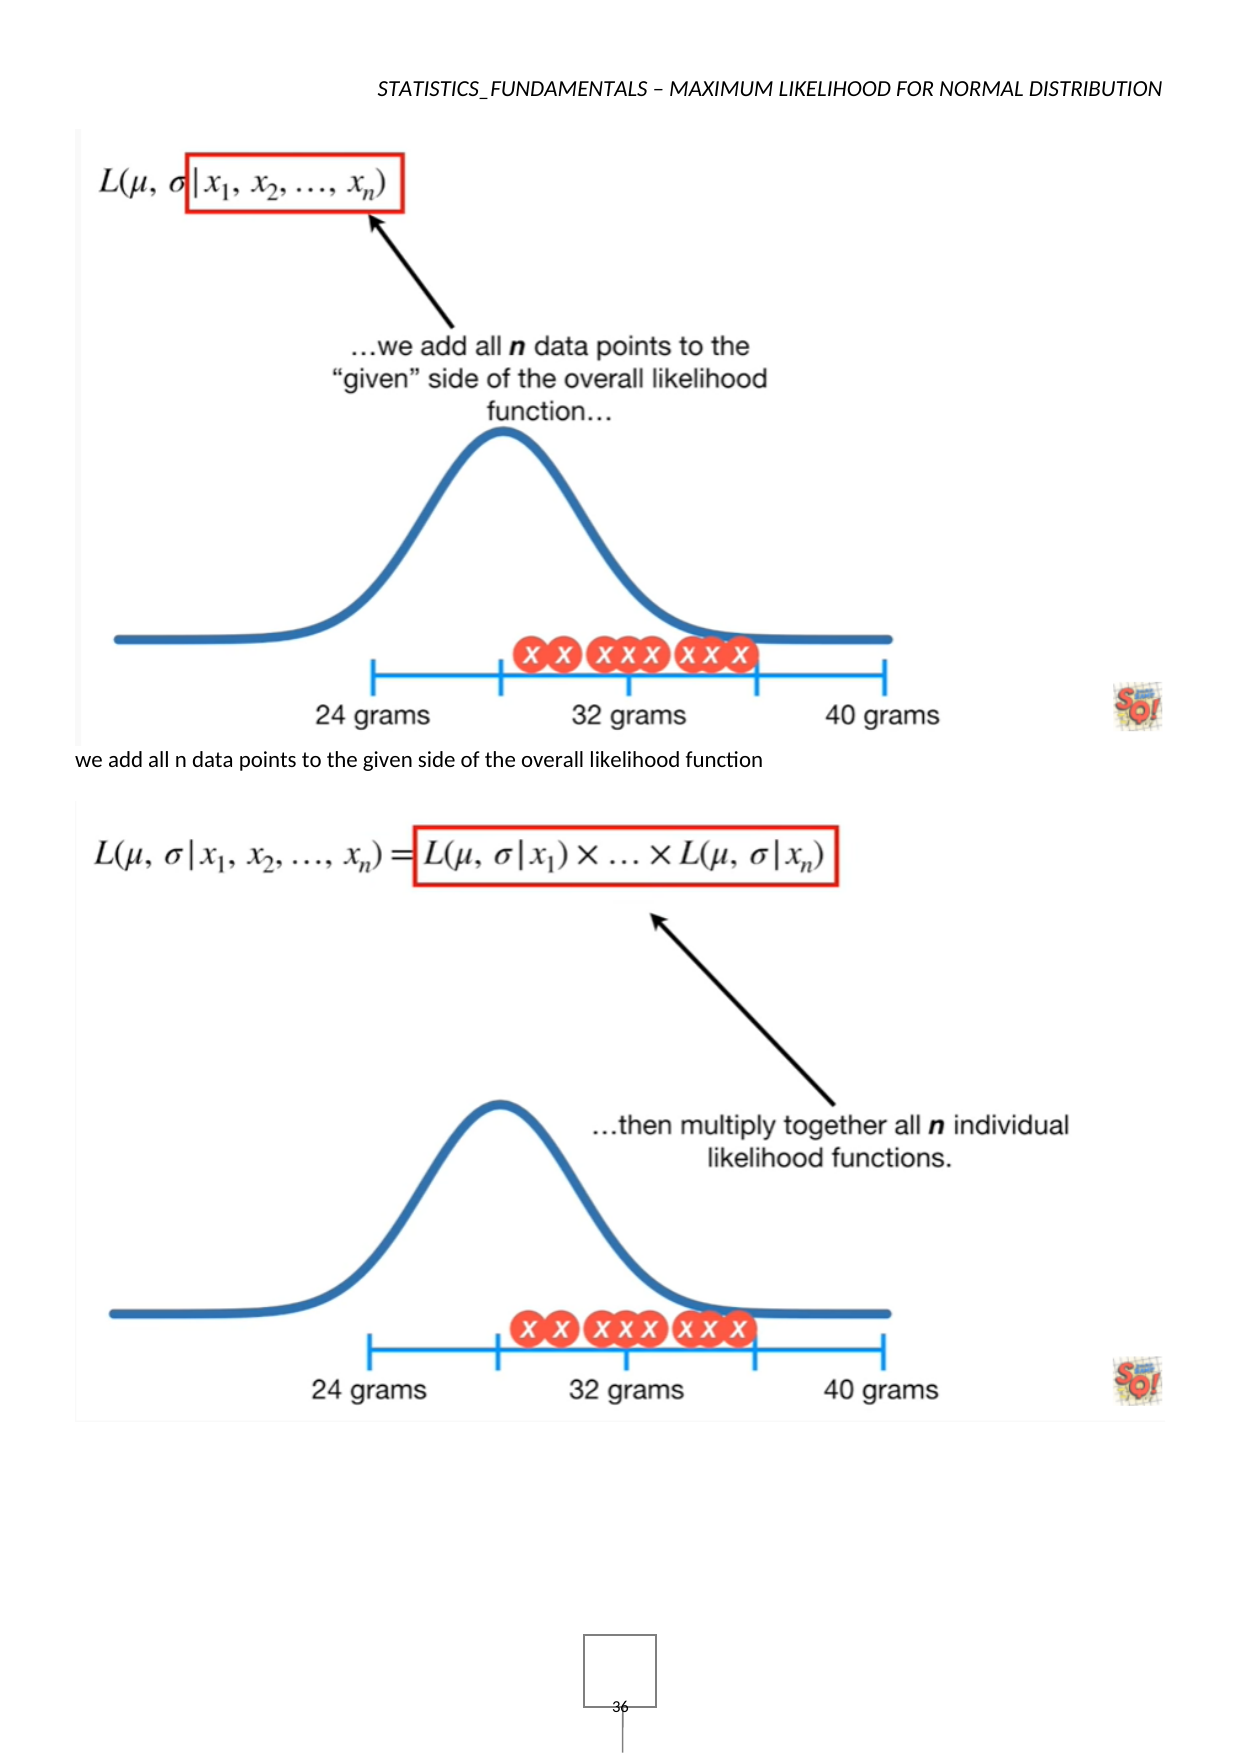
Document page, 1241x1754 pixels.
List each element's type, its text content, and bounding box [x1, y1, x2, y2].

picture [75, 801, 1166, 1422]
picture [75, 129, 1166, 746]
text we add all n data points to the given side of the overall likelihood function [75, 746, 1165, 773]
